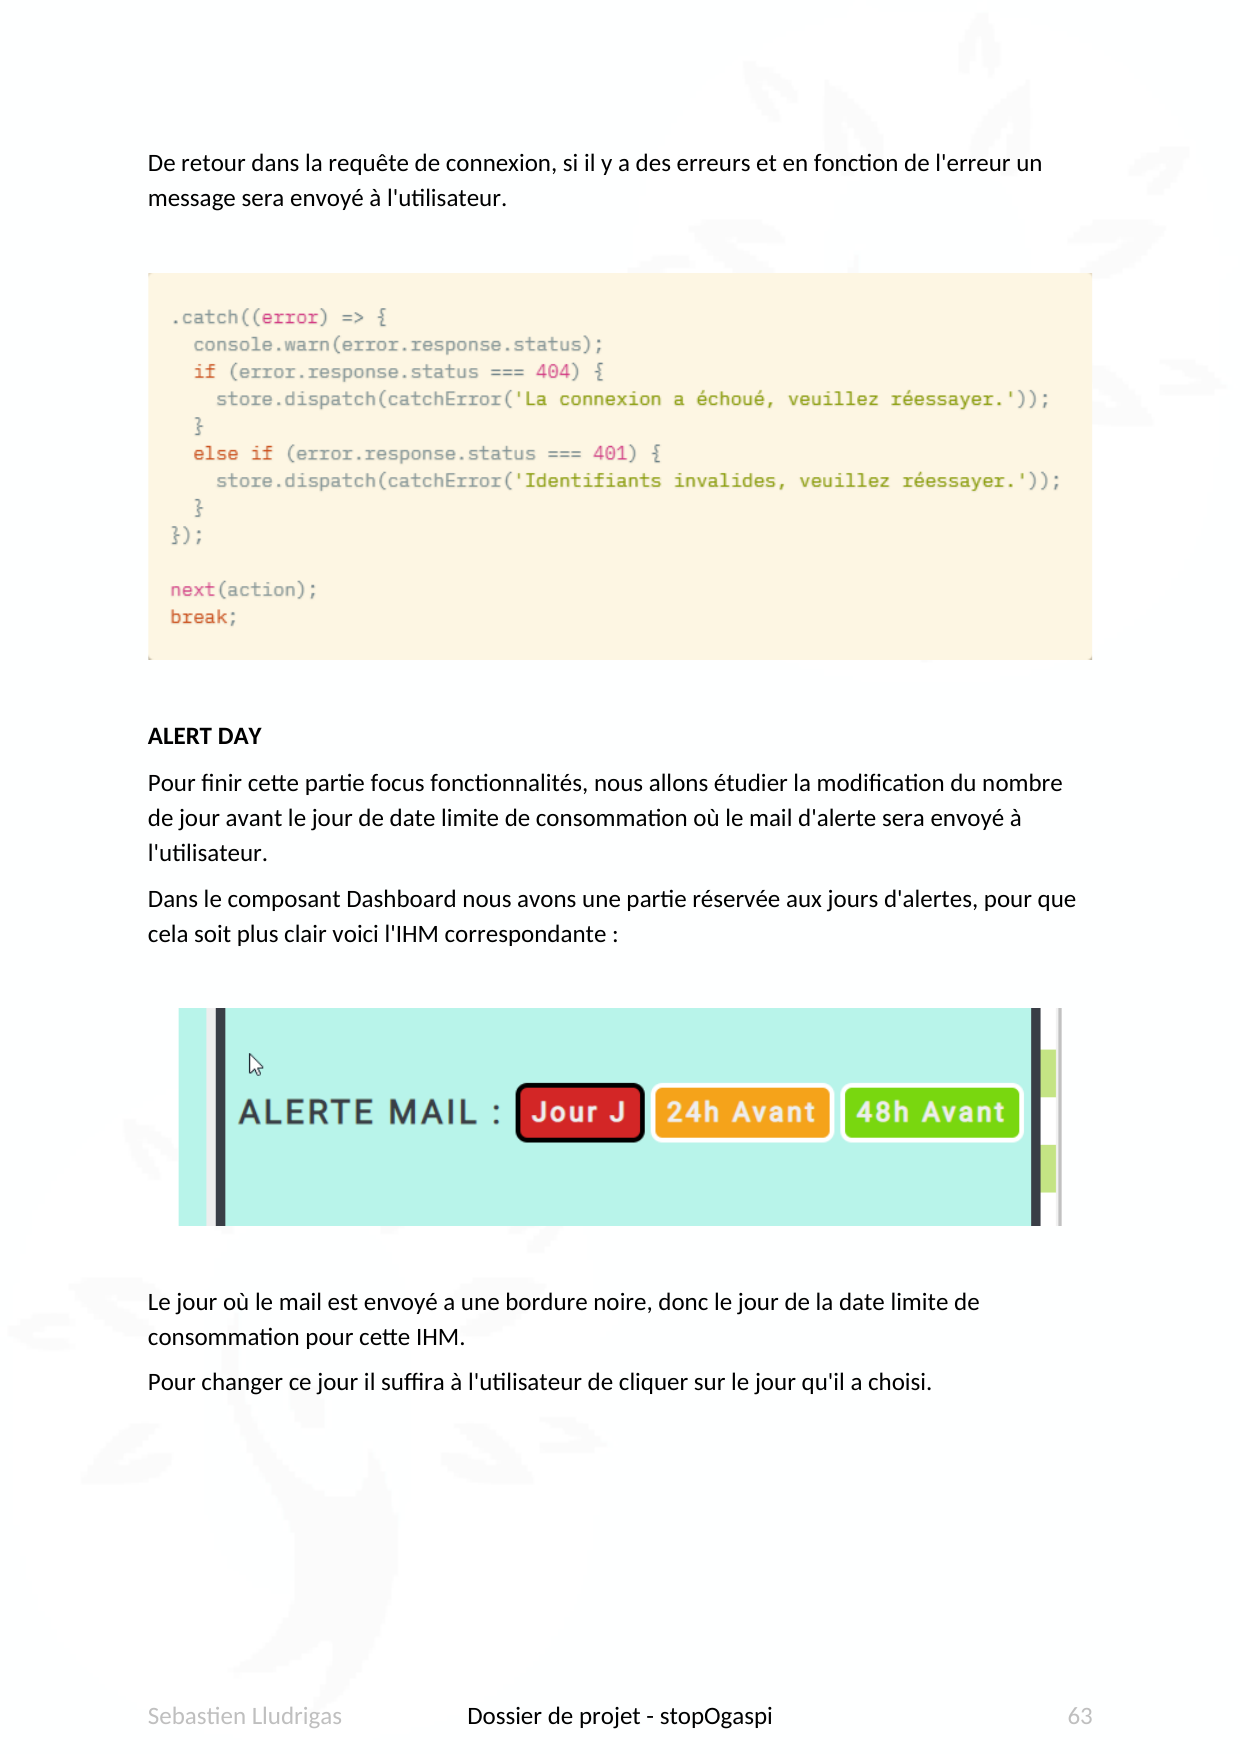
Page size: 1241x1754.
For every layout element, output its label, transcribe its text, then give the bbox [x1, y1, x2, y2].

text Dans le composant Dashboard nous avons une partie réservée aux jours d'alertes, pour que cela soit plus clair voici l'IHM correspondante : [148, 883, 1093, 948]
text De retour dans la requête de connexion, si il y a des erreurs et en fonction de l'erreur un message sera envoyé à l'utilisateur. [148, 148, 1093, 213]
text Pour finir cette partie focus fonctionnalités, nous allons étudier la modification du nombre de jour avant le jour de date limite de consommation où le mail d'alerte sera envoyé à l'utilisateur. [148, 767, 1093, 868]
picture [148, 273, 1093, 660]
subtitle Alert day [148, 720, 1093, 751]
text Le jour où le mail est envoyé a une bordure noire, donc le jour de la date limite de consommation pour cette IHM. [148, 1286, 1093, 1352]
picture [178, 1008, 1062, 1226]
text Pour changer ce jour il suffira à l'utilisateur de cliquer sur le jour qu'il a choisi. [148, 1366, 1093, 1397]
